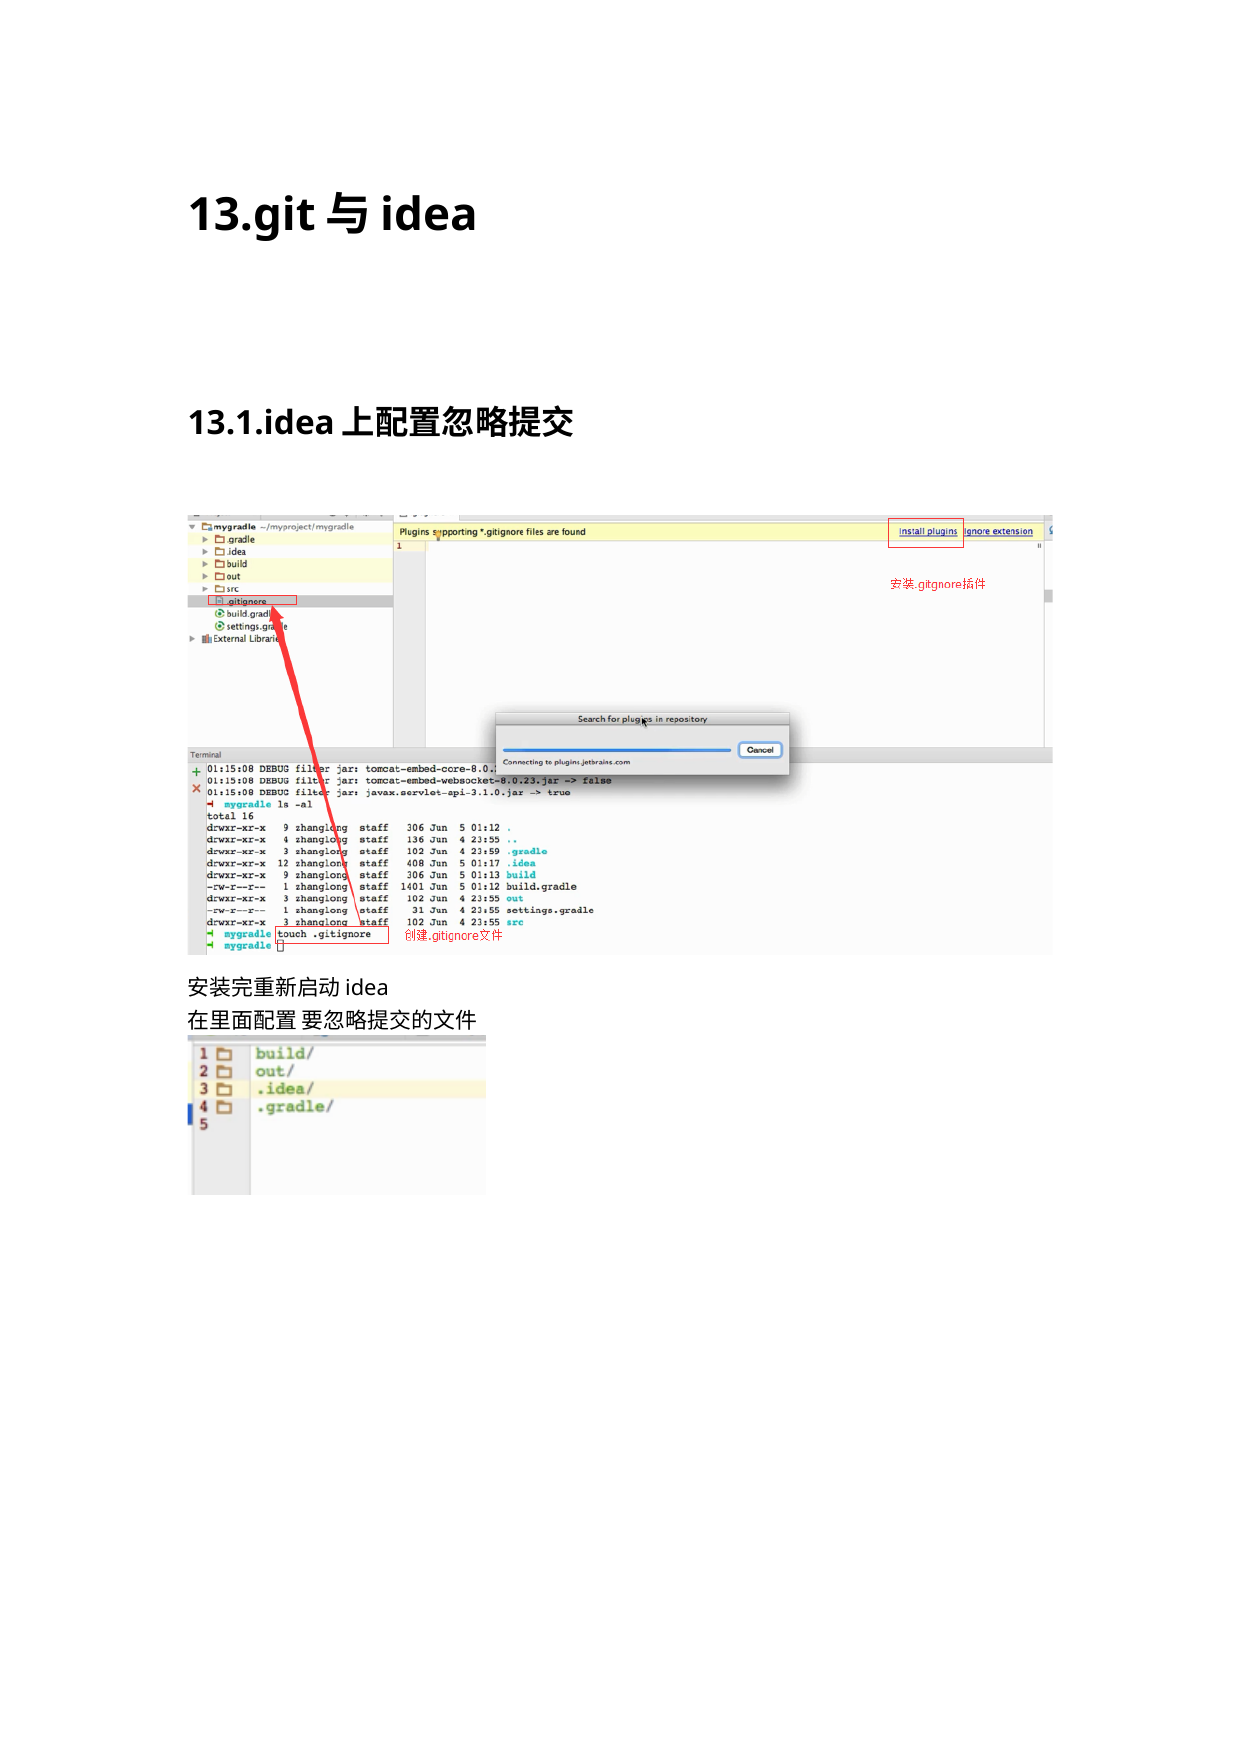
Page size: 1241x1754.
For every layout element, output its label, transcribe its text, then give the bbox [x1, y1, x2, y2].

subtitle 13.git与idea [187, 162, 1053, 259]
text 安装完重新启动idea [187, 970, 1053, 1002]
picture [187, 1035, 486, 1195]
subtitle 13.1.idea上配置忽略提交 [187, 388, 1053, 453]
text 在里面配置 要忽略提交的文件 [187, 1002, 1053, 1035]
picture [187, 515, 1053, 955]
